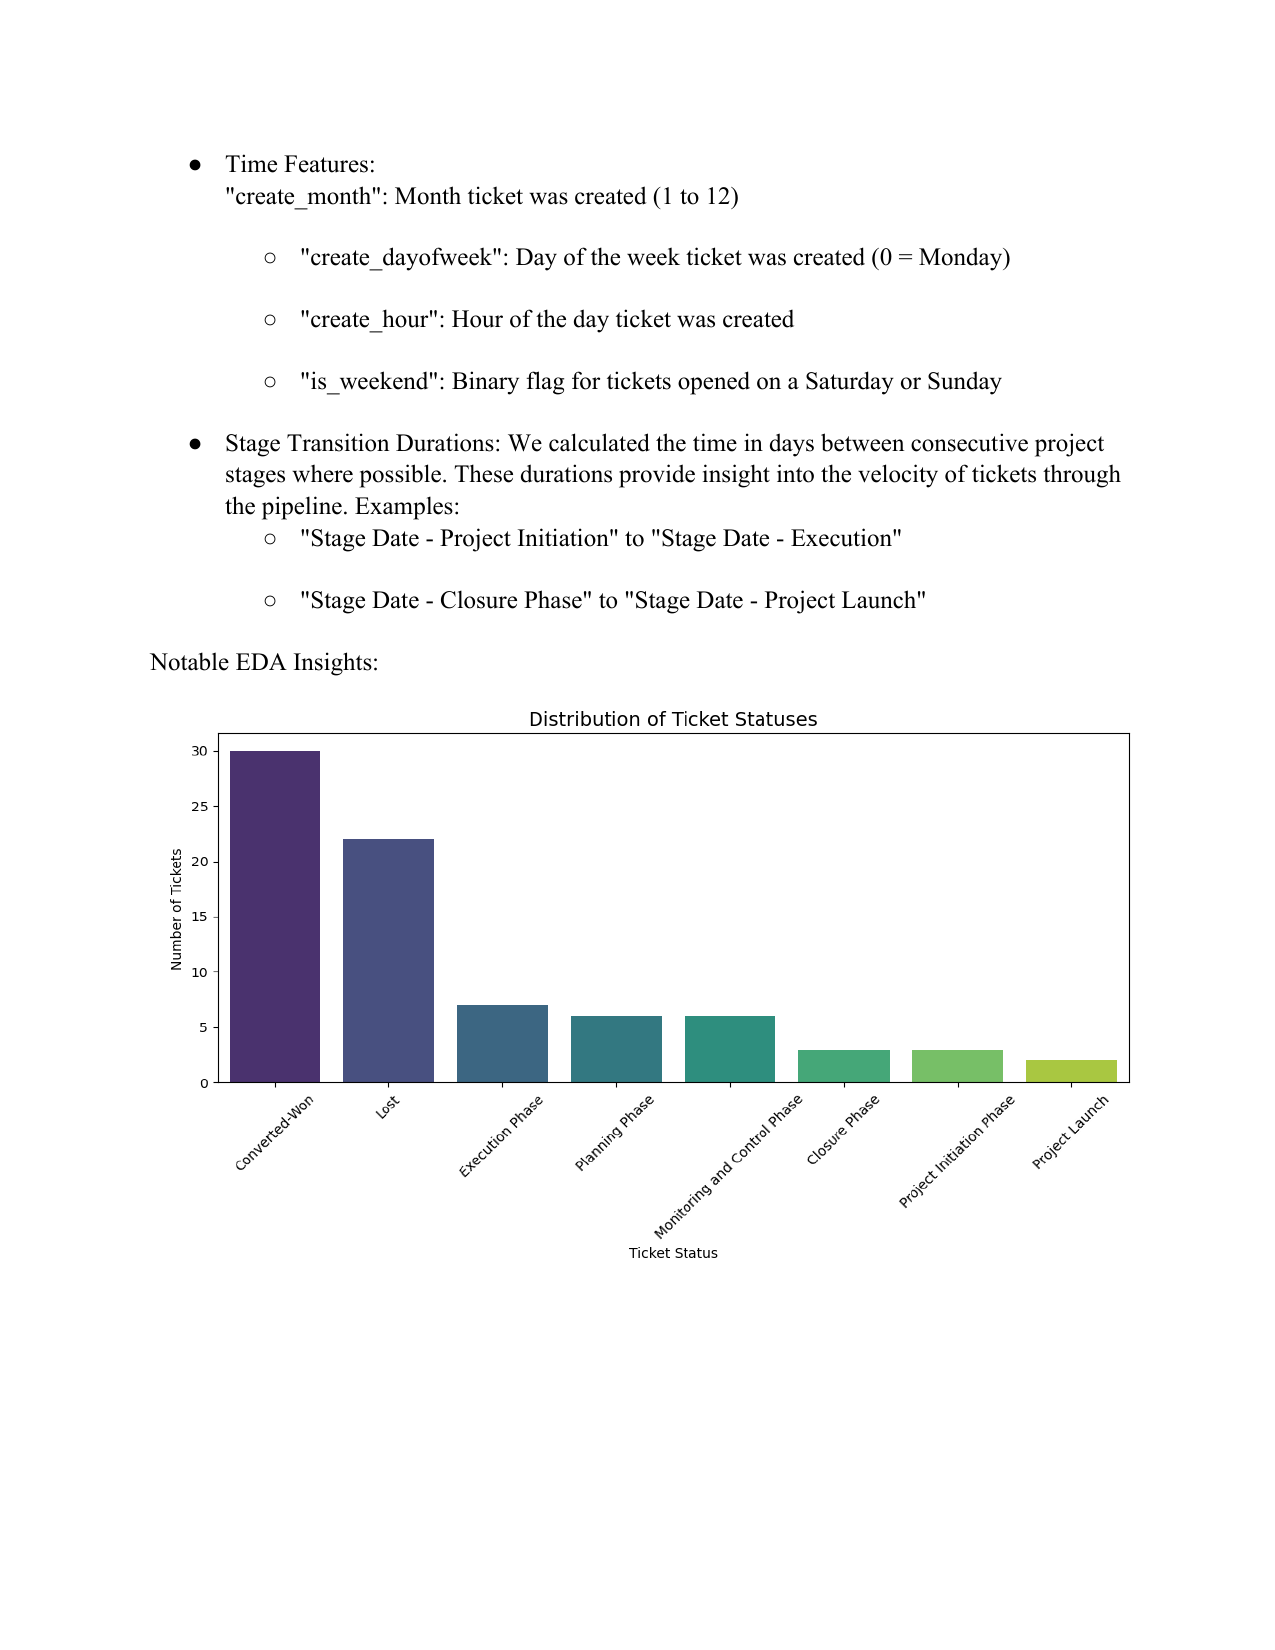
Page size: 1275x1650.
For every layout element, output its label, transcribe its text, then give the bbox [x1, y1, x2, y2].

list "create_dayofweek": Day of the week ticket was created (0 = Monday) [262, 243, 1125, 301]
list "create_hour": Hour of the day ticket was created [262, 305, 1125, 363]
list "Stage Date - Project Initiation" to "Stage Date - Execution" [262, 524, 1125, 582]
text Notable EDA Insights: [150, 648, 1125, 675]
picture [161, 701, 1137, 1270]
list Time Features: "create_month": Month ticket was created (1 to 12) [187, 150, 1125, 240]
list "is_weekend": Binary flag for tickets opened on a Saturday or Sunday [262, 367, 1125, 425]
list Stage Transition Durations: We calculated the time in days between consecutive project stages where possible. These durations provide insight into the velocity of tickets through the pipeline. Examples: [187, 429, 1125, 520]
list "Stage Date - Closure Phase" to "Stage Date - Project Launch" [262, 586, 1125, 644]
